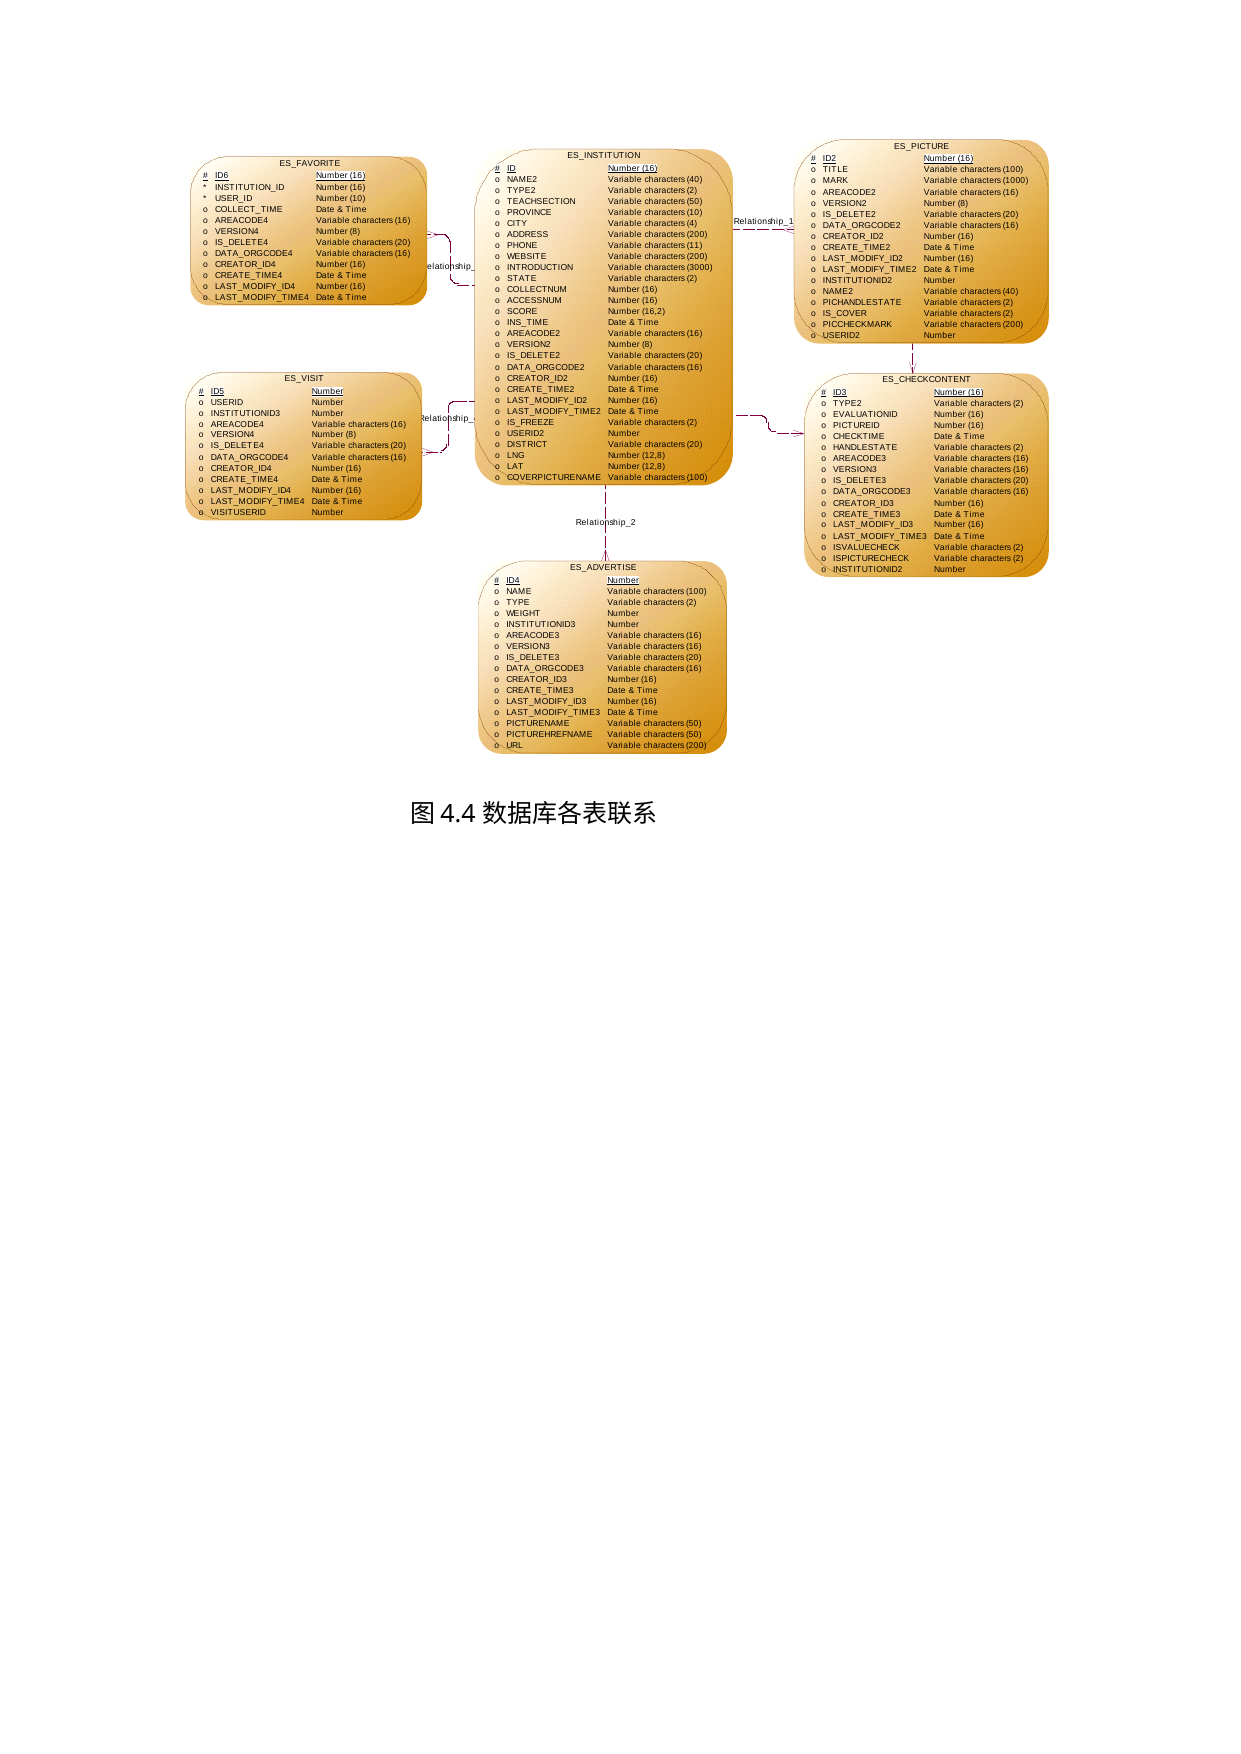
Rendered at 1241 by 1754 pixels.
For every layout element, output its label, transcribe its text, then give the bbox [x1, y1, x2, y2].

text 图4.4 数据库各表联系 [148, 129, 1122, 844]
